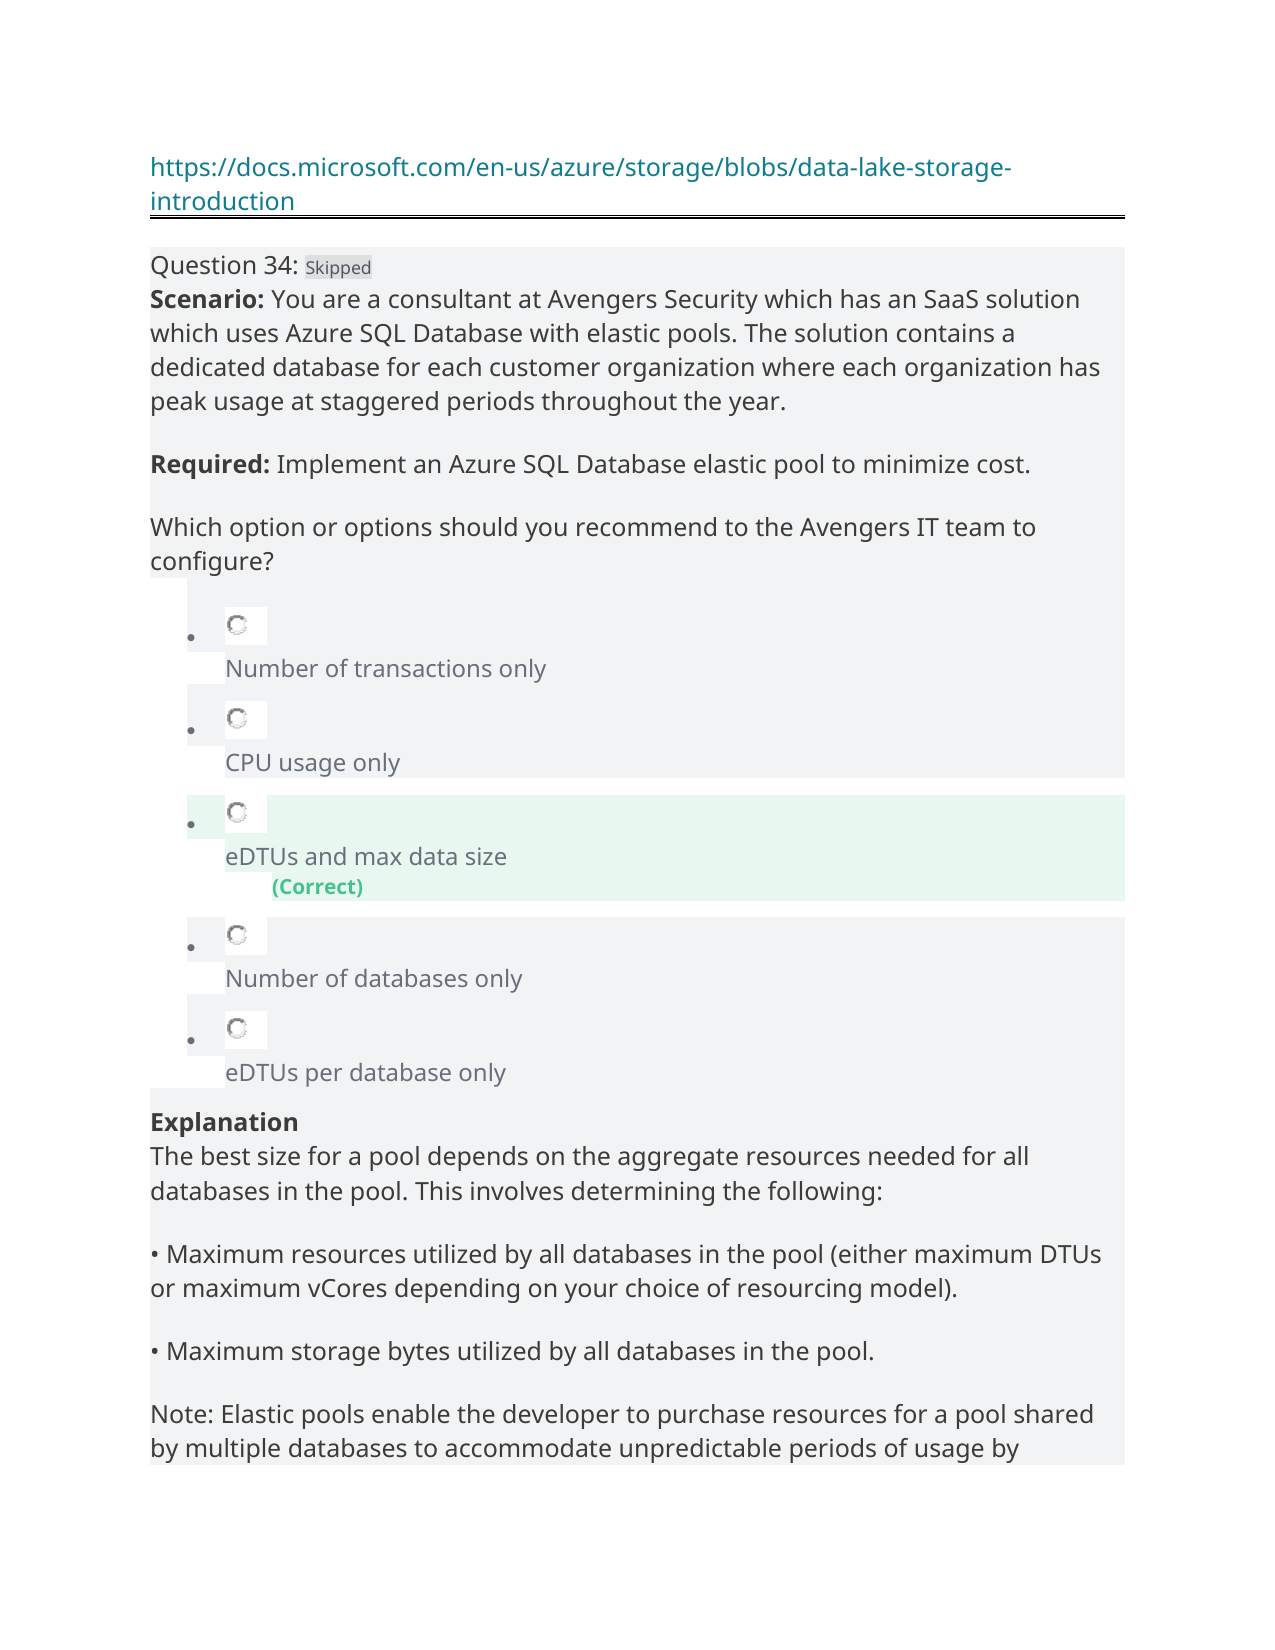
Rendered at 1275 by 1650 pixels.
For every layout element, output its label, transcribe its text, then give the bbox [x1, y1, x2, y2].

text CPU usage only [225, 746, 1125, 778]
text Number of transactions only [225, 652, 1125, 684]
list ​ [187, 917, 1125, 962]
text https://docs.microsoft.com/en-us/azure/storage/blobs/data-lake-storage-introduction [150, 150, 1125, 215]
text Which option or options should you recommend to the Avengers IT team to configure? [150, 510, 1125, 578]
text • Maximum storage bytes utilized by all databases in the pool. [150, 1334, 1125, 1368]
text Scenario: You are a consultant at Avengers Security which has an SaaS solution which uses Azure SQL Database with elastic pools. The solution contains a dedicated database for each customer organization where each organization has peak usage at staggered periods throughout the year. [150, 281, 1125, 418]
text Question 34: Skipped [150, 247, 1125, 281]
list ​ [187, 607, 1125, 652]
text Required: Implement an Azure SQL Database elastic pool to minimize cost. [150, 447, 1125, 481]
list ​ [187, 795, 1125, 839]
text • Maximum resources utilized by all databases in the pool (either maximum DTUs or maximum vCores depending on your choice of resourcing model). [150, 1236, 1125, 1304]
text eDTUs per database only [225, 1056, 1125, 1088]
text Explanation [150, 1105, 1125, 1139]
text (Correct) [272, 872, 1125, 901]
text The best size for a pool depends on the aggregate resources needed for all databases in the pool. This involves determining the following: [150, 1139, 1125, 1207]
list ​ [187, 1011, 1125, 1056]
text Number of databases only [225, 962, 1125, 994]
list ​ [187, 701, 1125, 746]
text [150, 1397, 1125, 1465]
text eDTUs and max data size [225, 839, 1125, 872]
